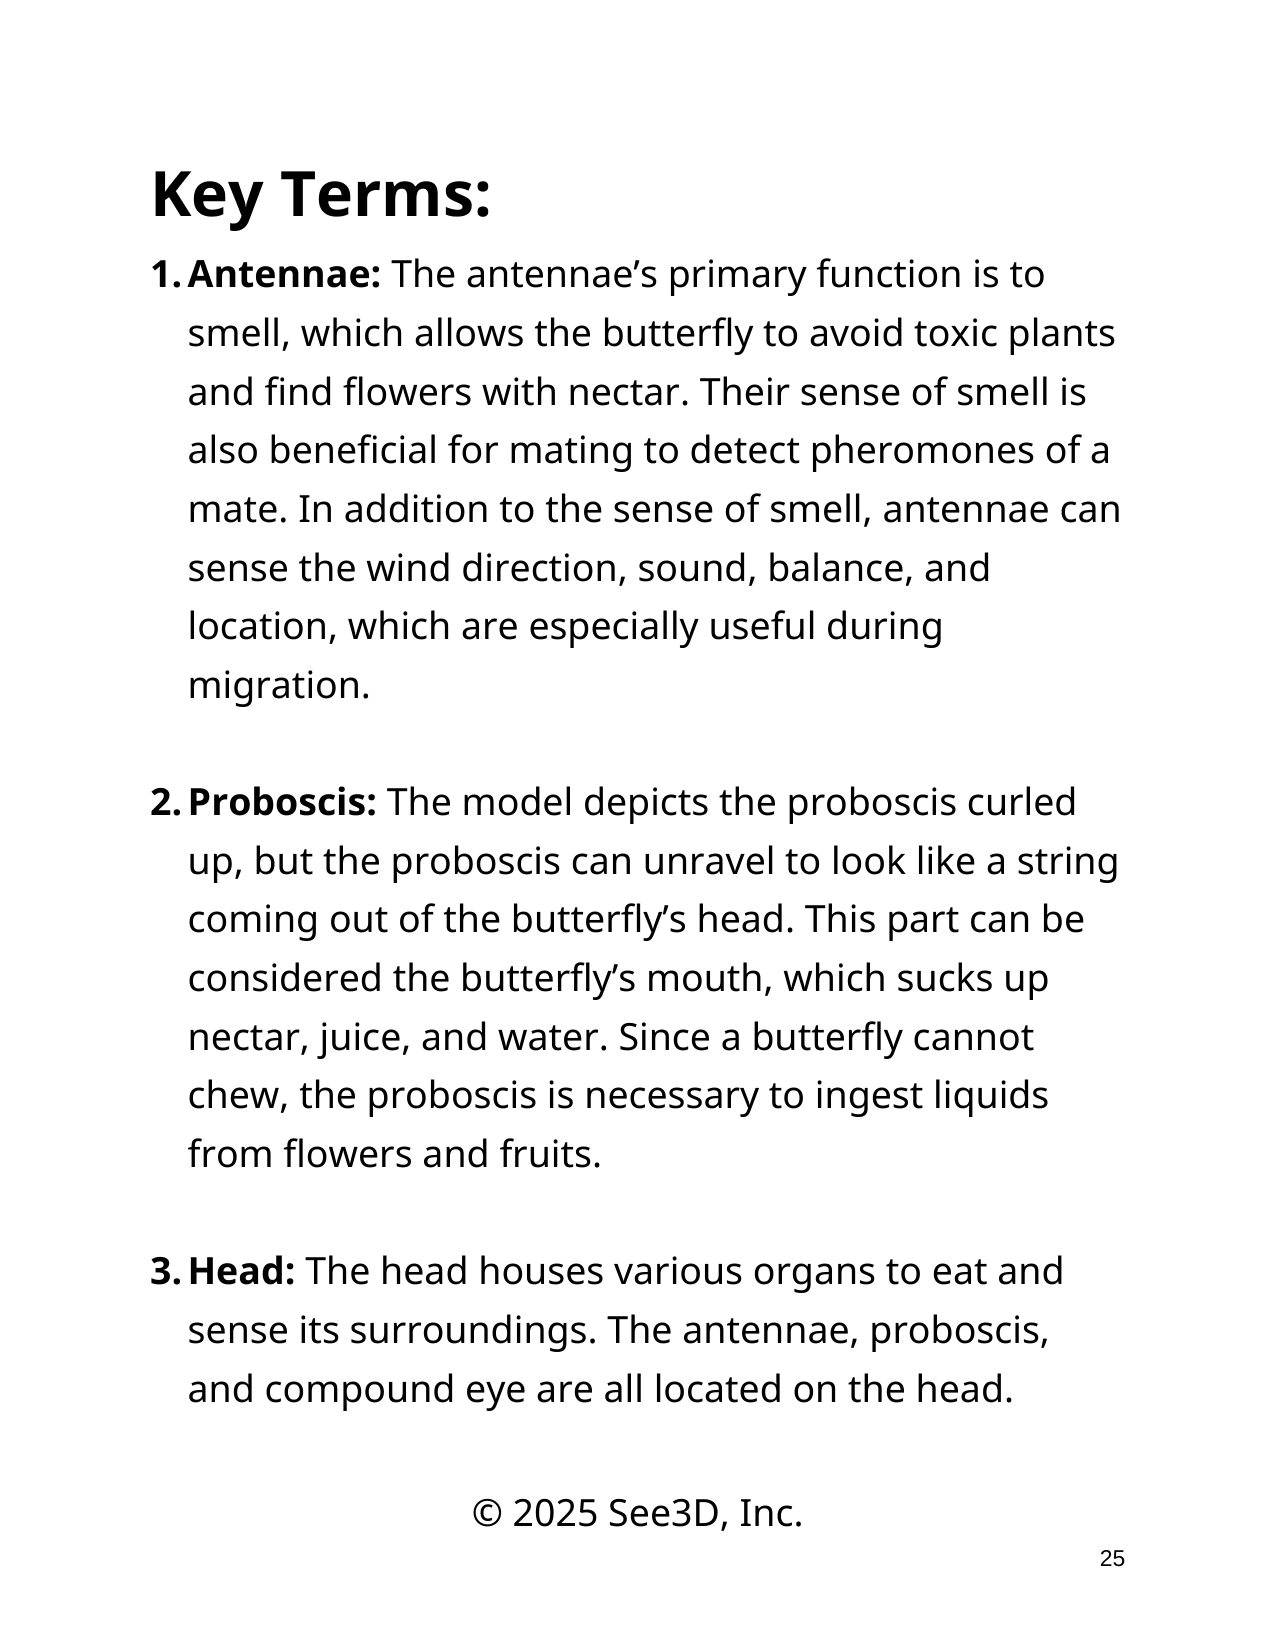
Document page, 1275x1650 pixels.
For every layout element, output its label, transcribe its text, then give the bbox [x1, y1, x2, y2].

subtitle Key Terms: [150, 150, 1125, 235]
list Head: The head houses various organs to eat and sense its surroundings. The antennae, proboscis, and compound eye are all located on the head. [150, 1244, 1125, 1413]
list Proboscis: The model depicts the proboscis curled up, but the proboscis can unravel to look like a string coming out of the butterfly’s head. This part can be considered the butterfly’s mouth, which sucks up nectar, juice, and water. Since a butterfly cannot chew, the proboscis is necessary to ingest liquids from flowers and fruits. [150, 775, 1125, 1178]
list Antennae: The antennae’s primary function is to smell, which allows the butterfly to avoid toxic plants and find flowers with nectar. Their sense of smell is also beneficial for mating to detect pheromones of a mate. In addition to the sense of smell, antennae can sense the wind direction, sound, balance, and location, which are especially useful during migration. [150, 248, 1125, 709]
